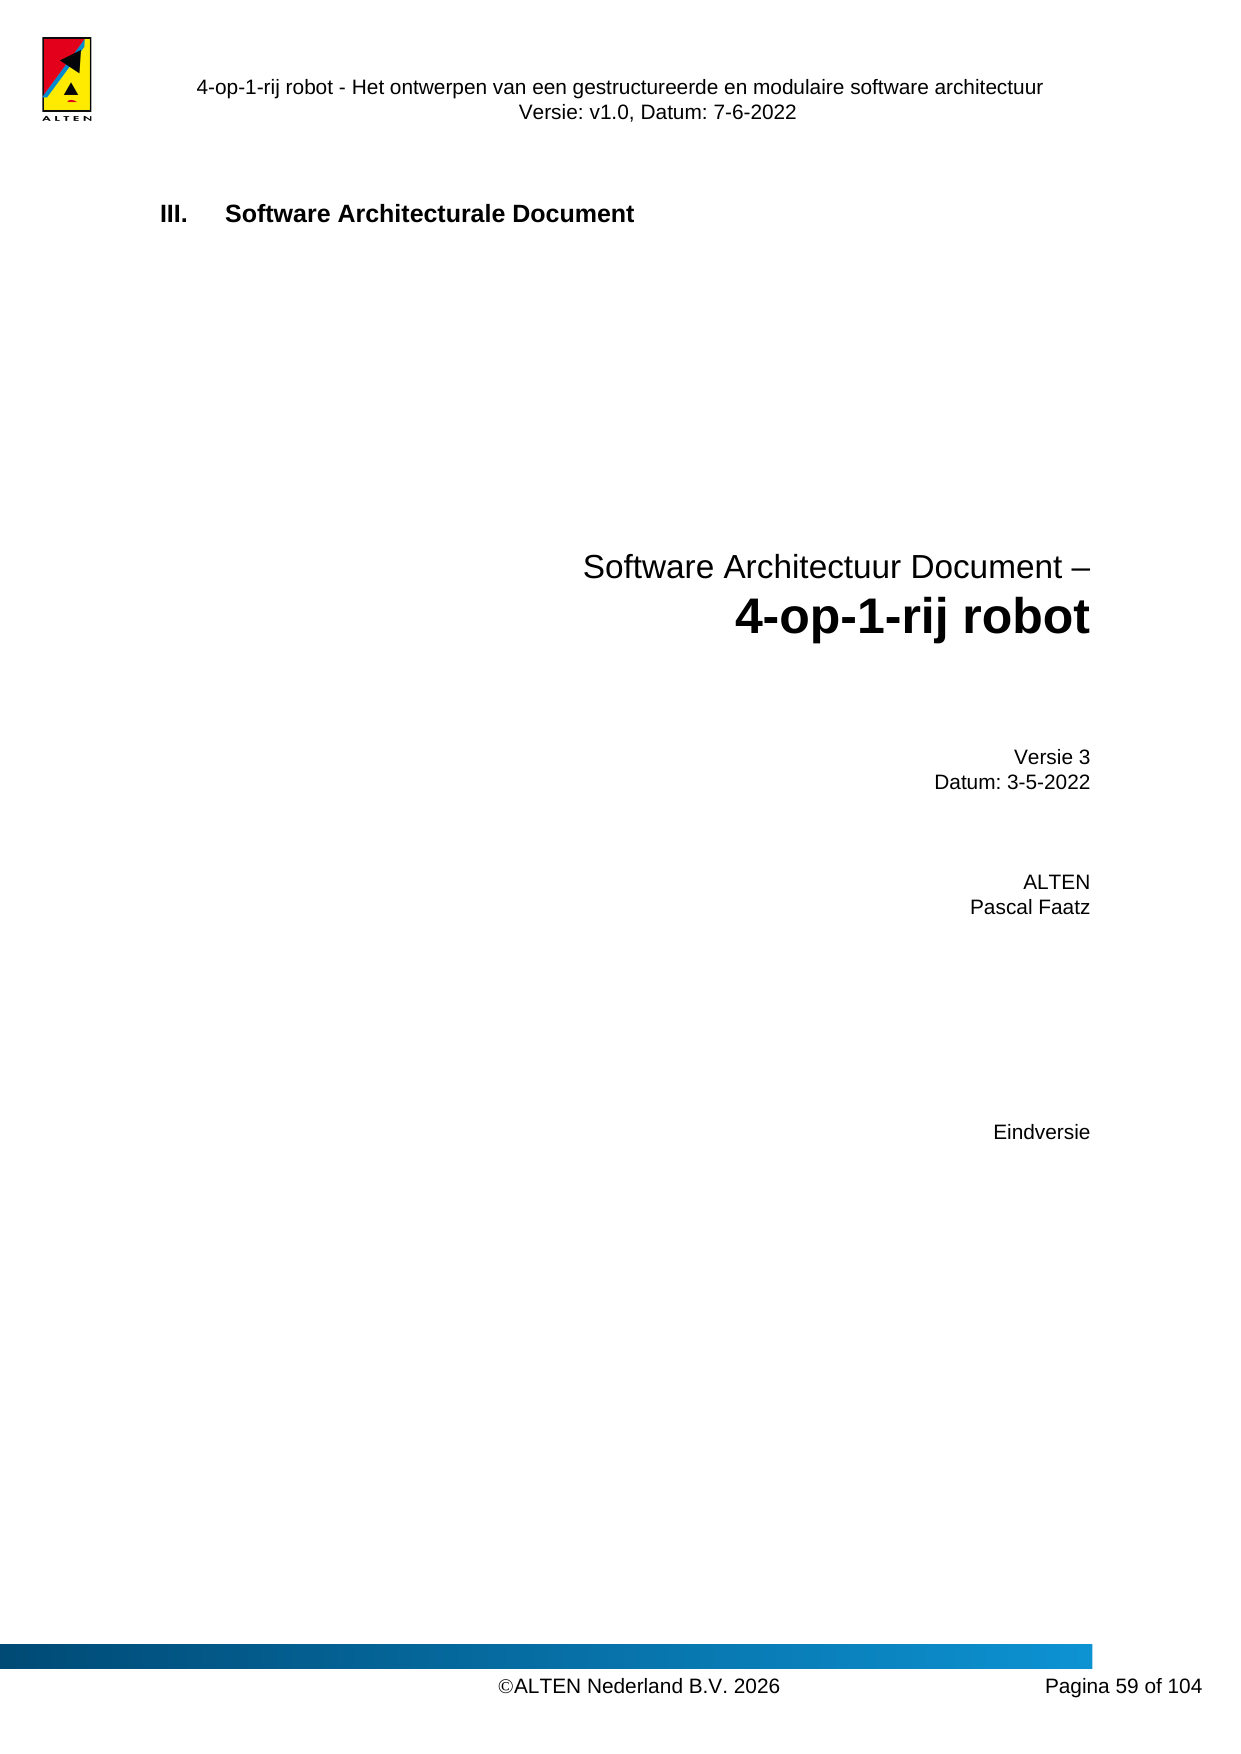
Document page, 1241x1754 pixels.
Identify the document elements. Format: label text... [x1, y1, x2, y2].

subtitle Software Architecturale Document [187, 199, 1090, 228]
picture [42, 37, 92, 121]
text Eindversie [150, 1118, 1090, 1143]
text Versie 3 [150, 743, 1090, 768]
text Pascal Faatz [150, 893, 1090, 918]
picture [332, 1644, 337, 1668]
text Software Architectuur Document – [150, 548, 1090, 586]
text Datum: 3-5-2022 [150, 768, 1090, 793]
text 4-op-1-rij robot [150, 586, 1090, 643]
text ALTEN [150, 868, 1090, 893]
